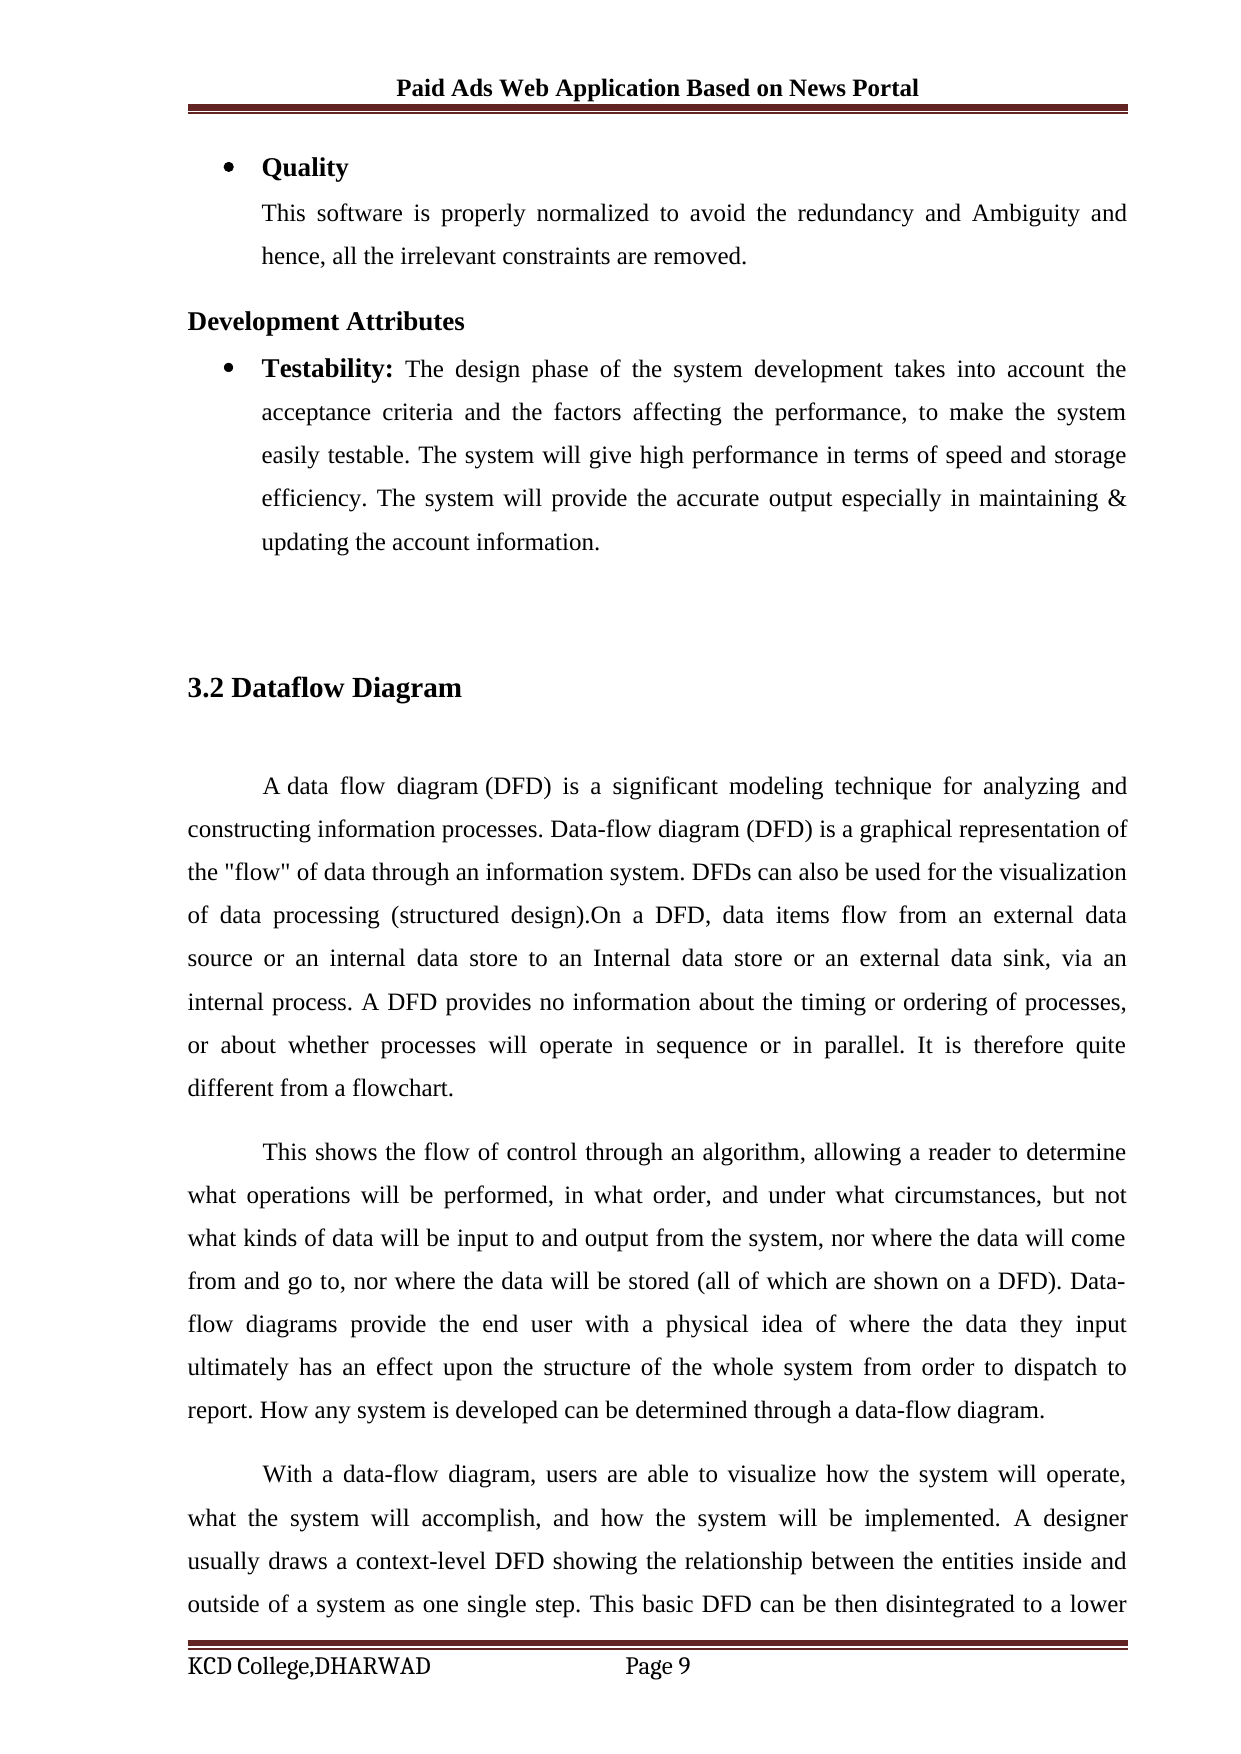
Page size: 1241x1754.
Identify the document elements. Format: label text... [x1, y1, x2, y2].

text This shows the flow of control through an algorithm, allowing a reader to determine what operations will be performed, in what order, and under what circumstances, but not what kinds of data will be input to and output from the system, nor where the data will come from and go to, nor where the data will be stored (all of which are shown on a DFD). Data-flow diagrams provide the end user with a physical idea of where the data they input ultimately has an effect upon the structure of the whole system from order to dispatch to report. How any system is developed can be determined through a data-flow diagram. [187, 1137, 1128, 1424]
list Testability: The design phase of the system development takes into account the acceptance criteria and the factors affecting the performance, to make the system easily testable. The system will give high performance in terms of speed and storage efficiency. The system will provide the accurate output especially in maintaining & updating the account information. [224, 352, 1128, 555]
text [187, 1459, 1128, 1618]
list Quality [224, 151, 1128, 182]
text 3.2 Dataflow Diagram [187, 670, 1128, 704]
text This software is properly normalized to avoid the redundancy and Ambiguity and hence, all the irrelevant constraints are removed. [261, 198, 1128, 270]
text A data flow diagram (DFD) is a significant modeling technique for analyzing and constructing information processes. Data-flow diagram (DFD) is a graphical representation of the "flow" of data through an information system. DFDs can also be used for the visualization of data processing (structured design).On a DFD, data items flow from an external data source or an internal data store to an Internal data store or an external data sink, via an internal process. A DFD provides no information about the timing or ordering of processes, or about whether processes will operate in sequence or in parallel. It is therefore quite different from a flowchart. [187, 771, 1128, 1102]
text Development Attributes [187, 305, 1128, 336]
